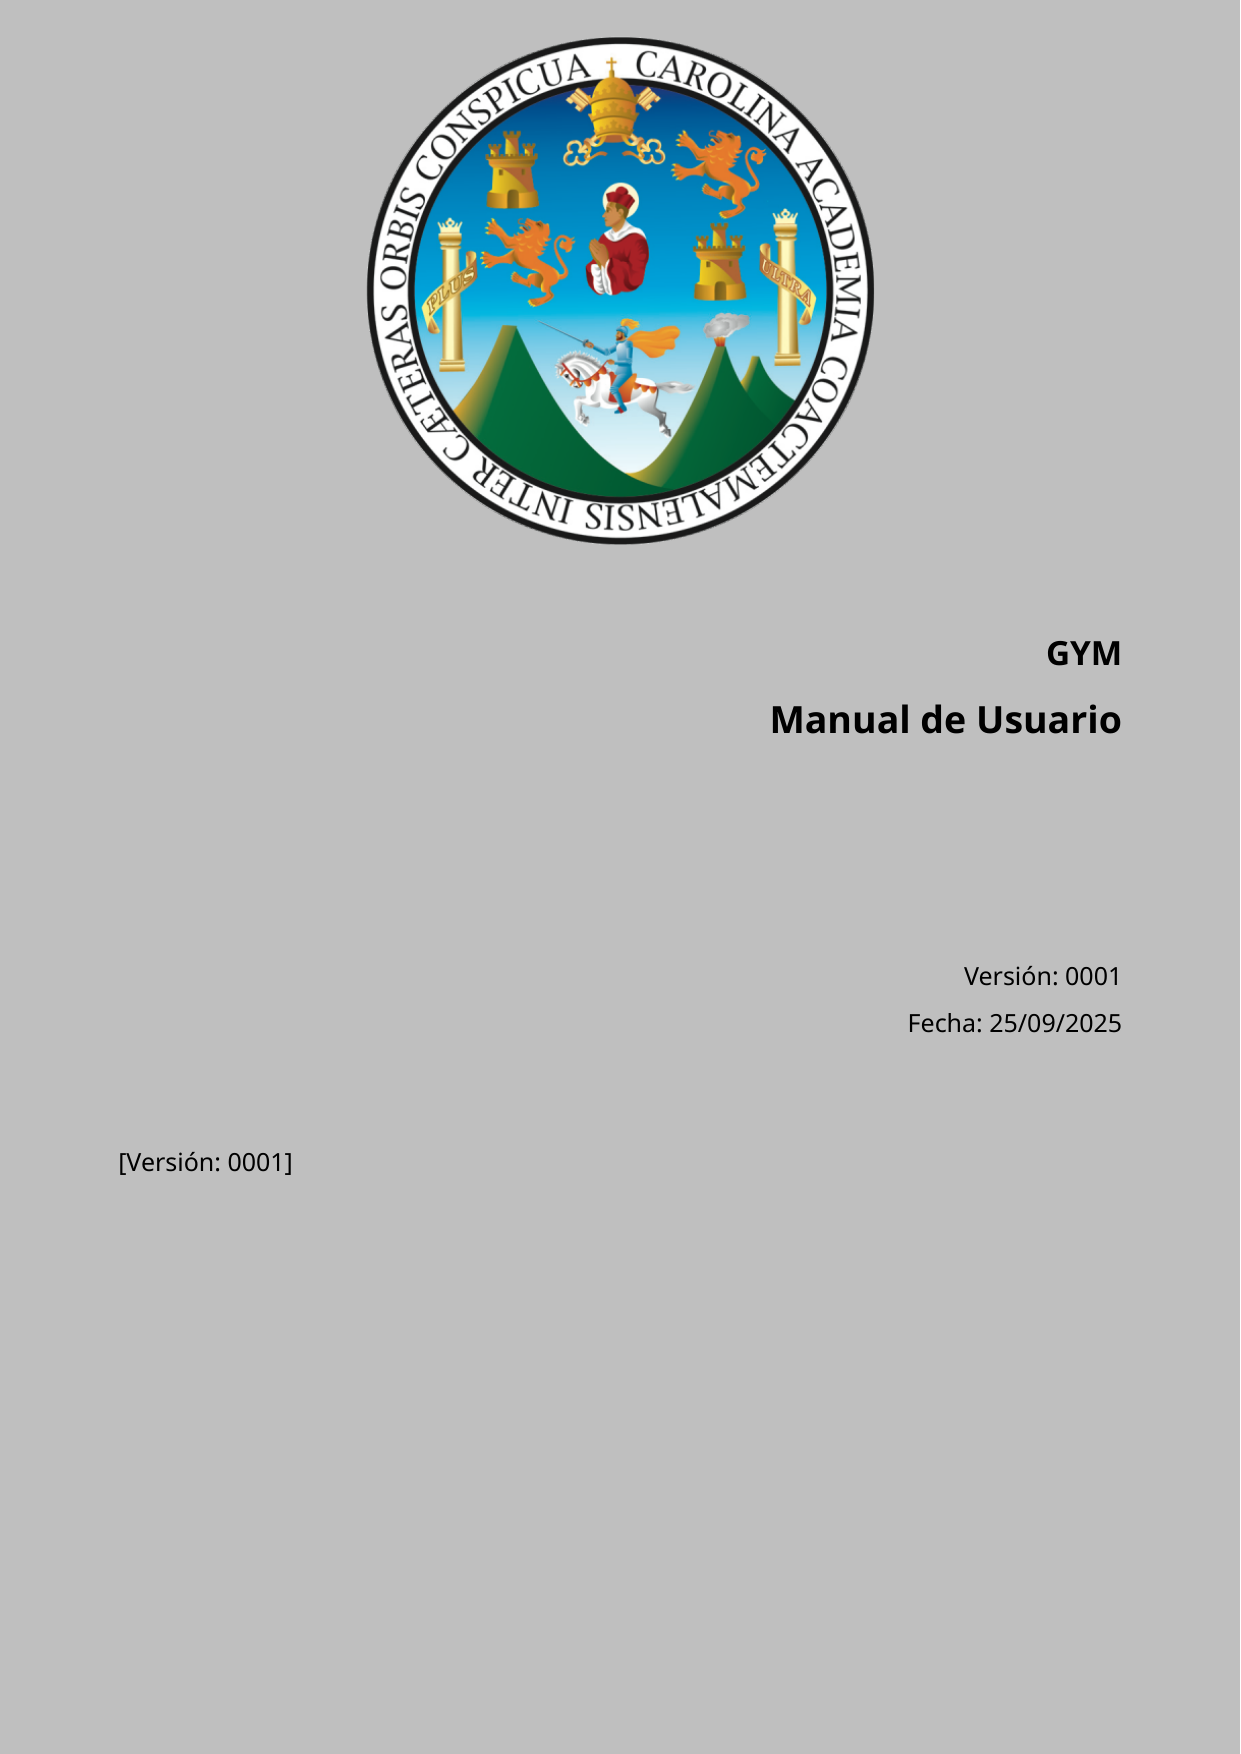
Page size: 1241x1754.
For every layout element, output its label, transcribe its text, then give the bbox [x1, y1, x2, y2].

text [Versión: 0001] [118, 1145, 1122, 1179]
title Manual de Usuario [118, 693, 1122, 744]
picture [366, 36, 875, 545]
text GYM [118, 630, 1122, 675]
text Versión: 0001 [118, 959, 1122, 993]
text Fecha: 25/09/2025 [118, 1005, 1122, 1039]
